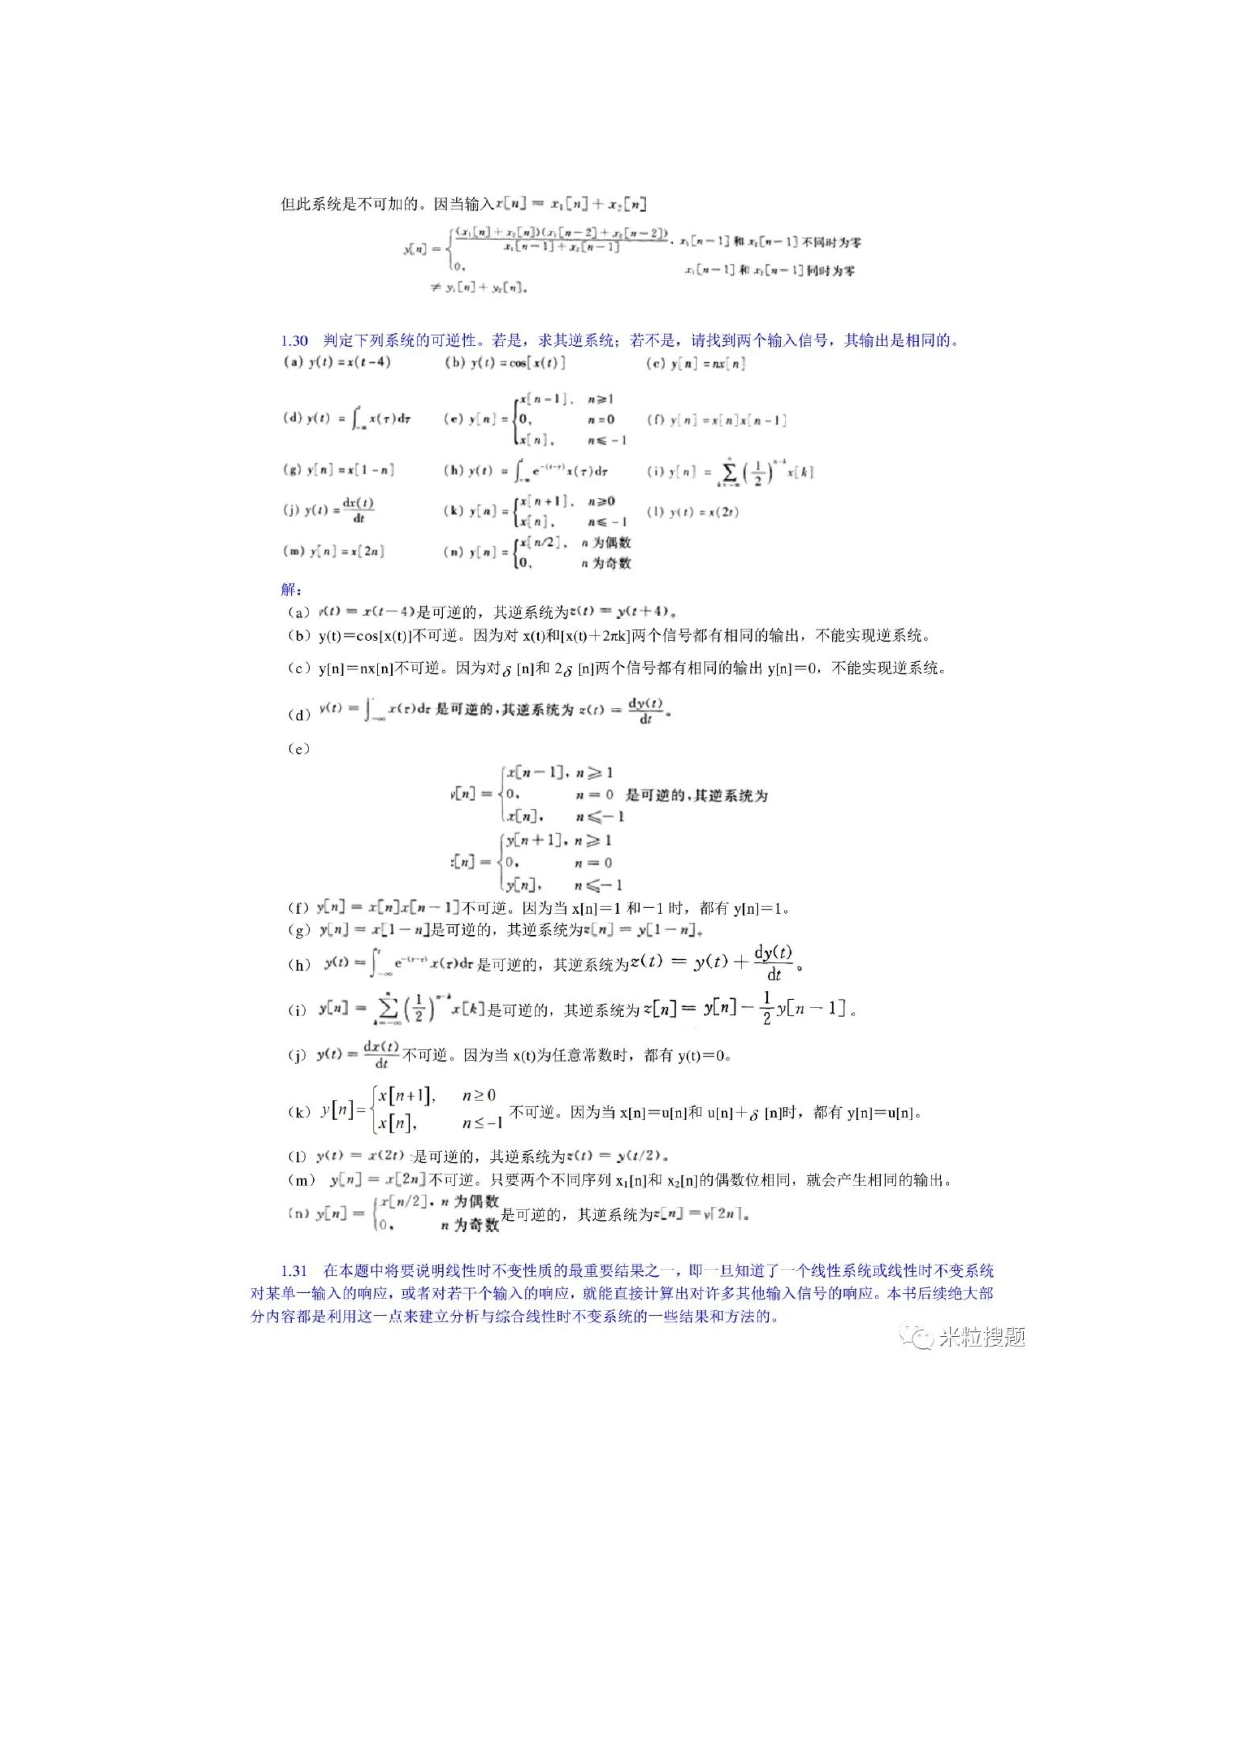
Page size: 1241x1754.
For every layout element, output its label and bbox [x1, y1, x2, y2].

picture [187, 152, 1053, 1375]
